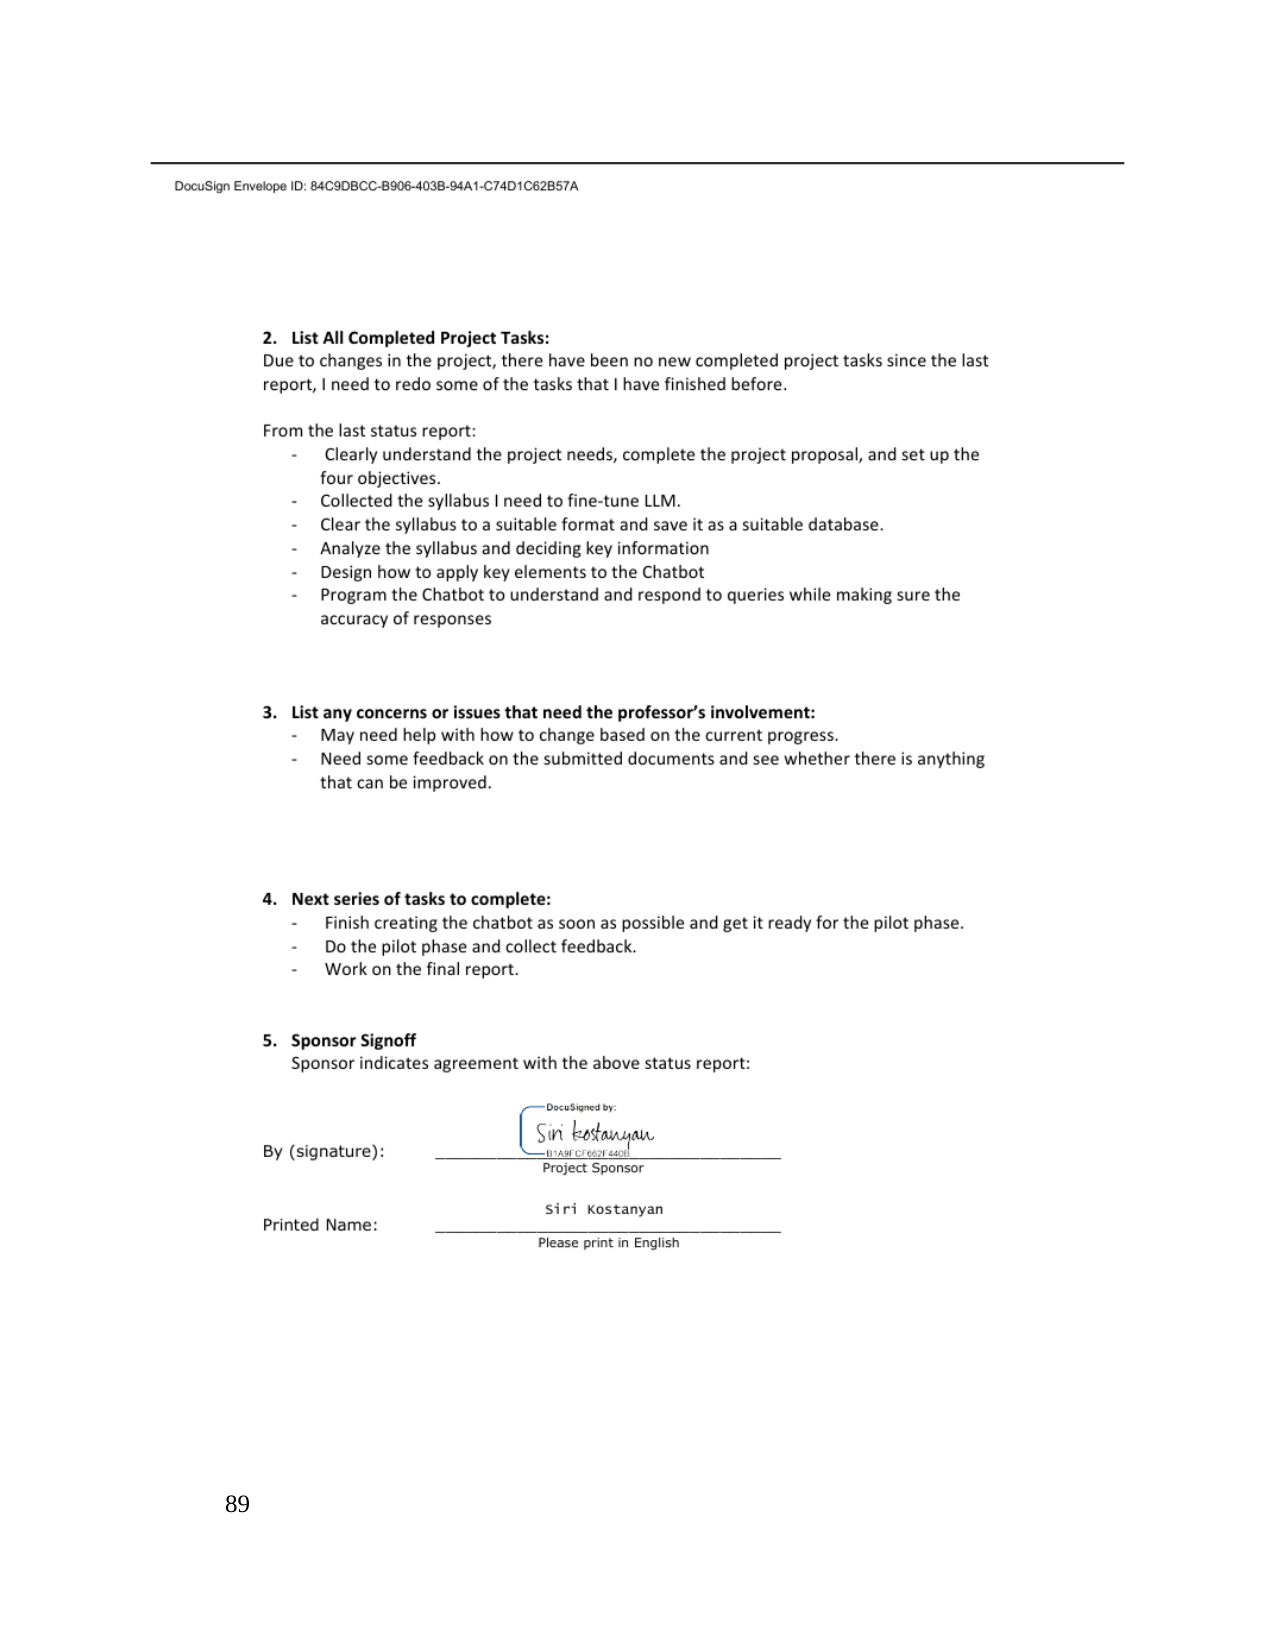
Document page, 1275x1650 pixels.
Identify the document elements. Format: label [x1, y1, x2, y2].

picture [150, 162, 1125, 1428]
